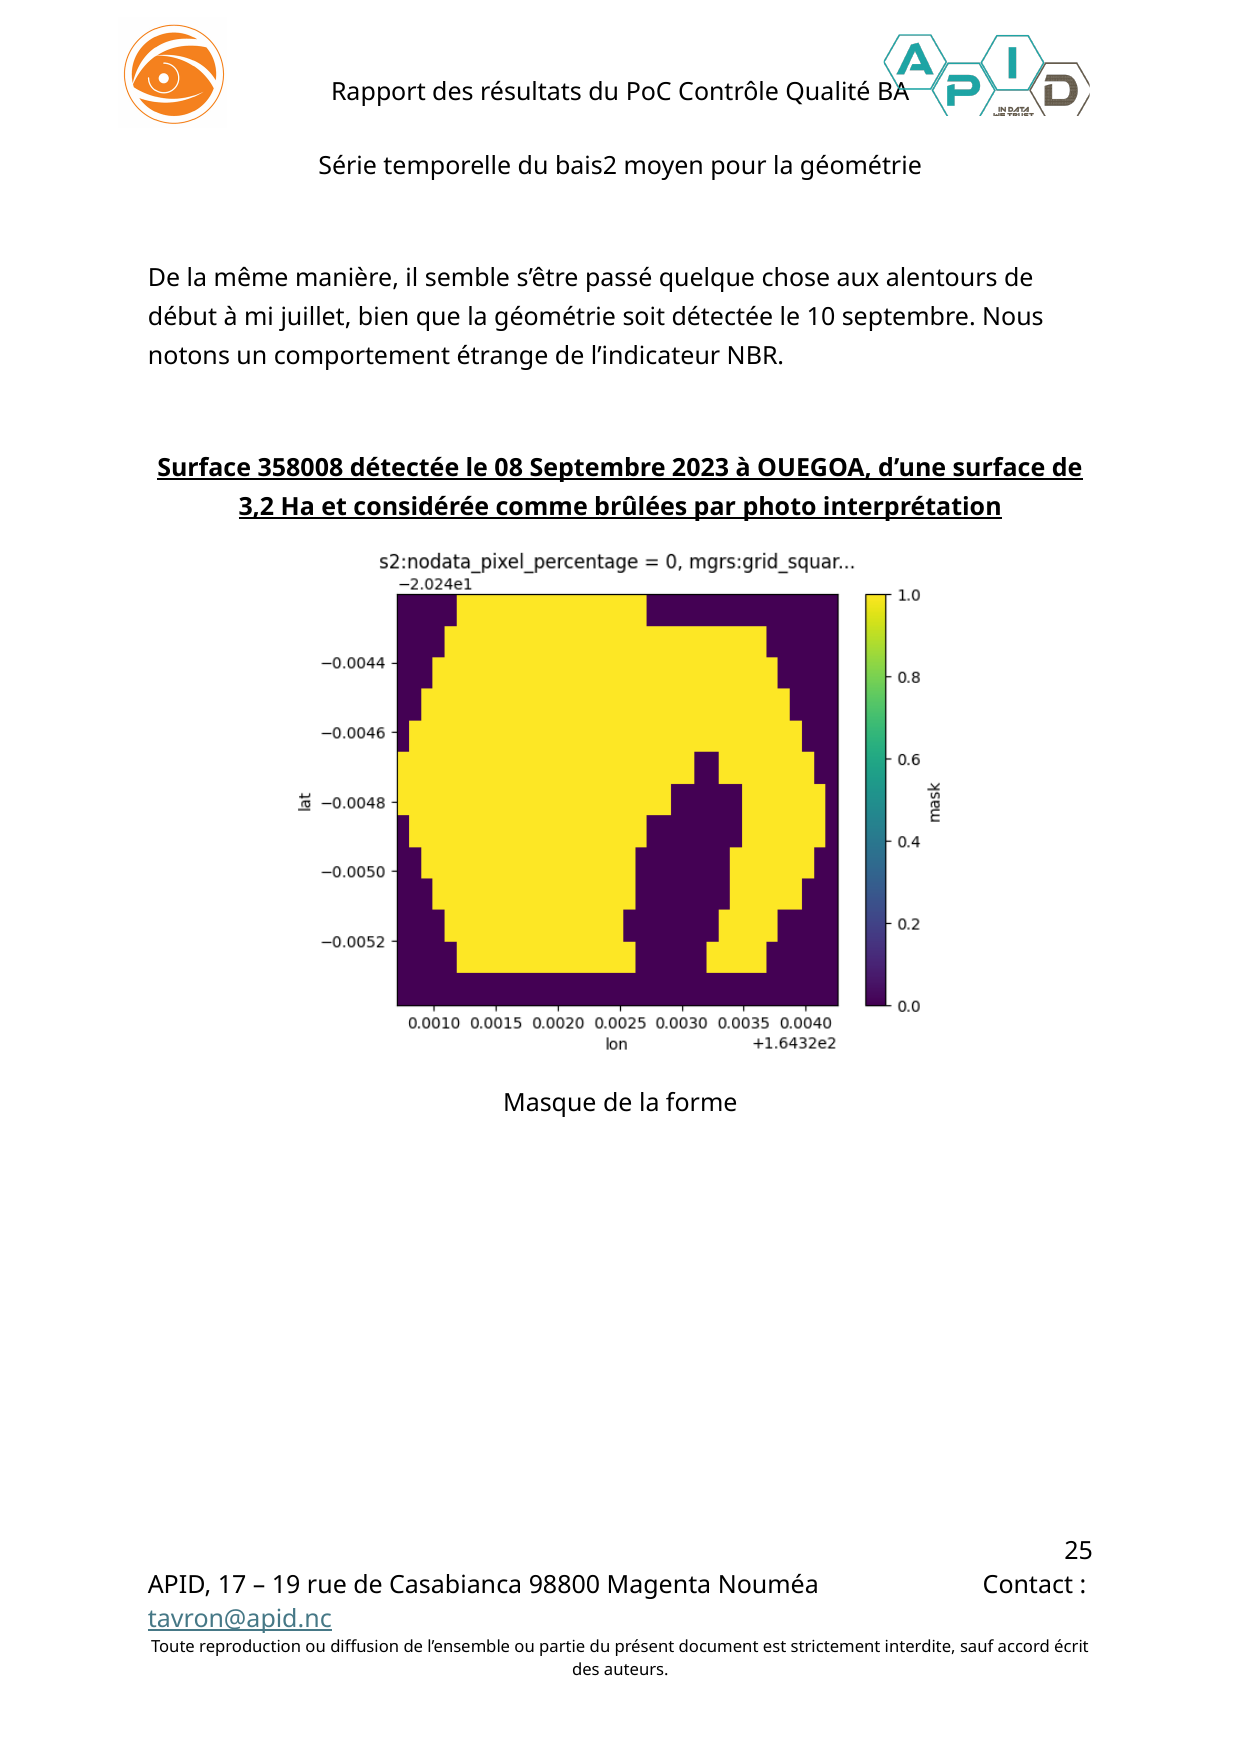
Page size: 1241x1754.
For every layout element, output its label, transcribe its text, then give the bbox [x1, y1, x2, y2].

text Masque de la forme [148, 1084, 1093, 1118]
text Surface 358008 détectée le 08 Septembre 2023 à OUEGOA, d’une surface de 3,2 Ha et considérée comme brûlées par photo interprétation [148, 449, 1093, 522]
picture [287, 544, 953, 1063]
text De la même manière, il semble s’être passé quelque chose aux alentours de début à mi juillet, bien que la géométrie soit détectée le 10 septembre. Nous notons un comportement étrange de l’indicateur NBR. [148, 259, 1093, 372]
picture [883, 34, 1090, 116]
text Série temporelle du bais2 moyen pour la géométrie [148, 148, 1093, 182]
